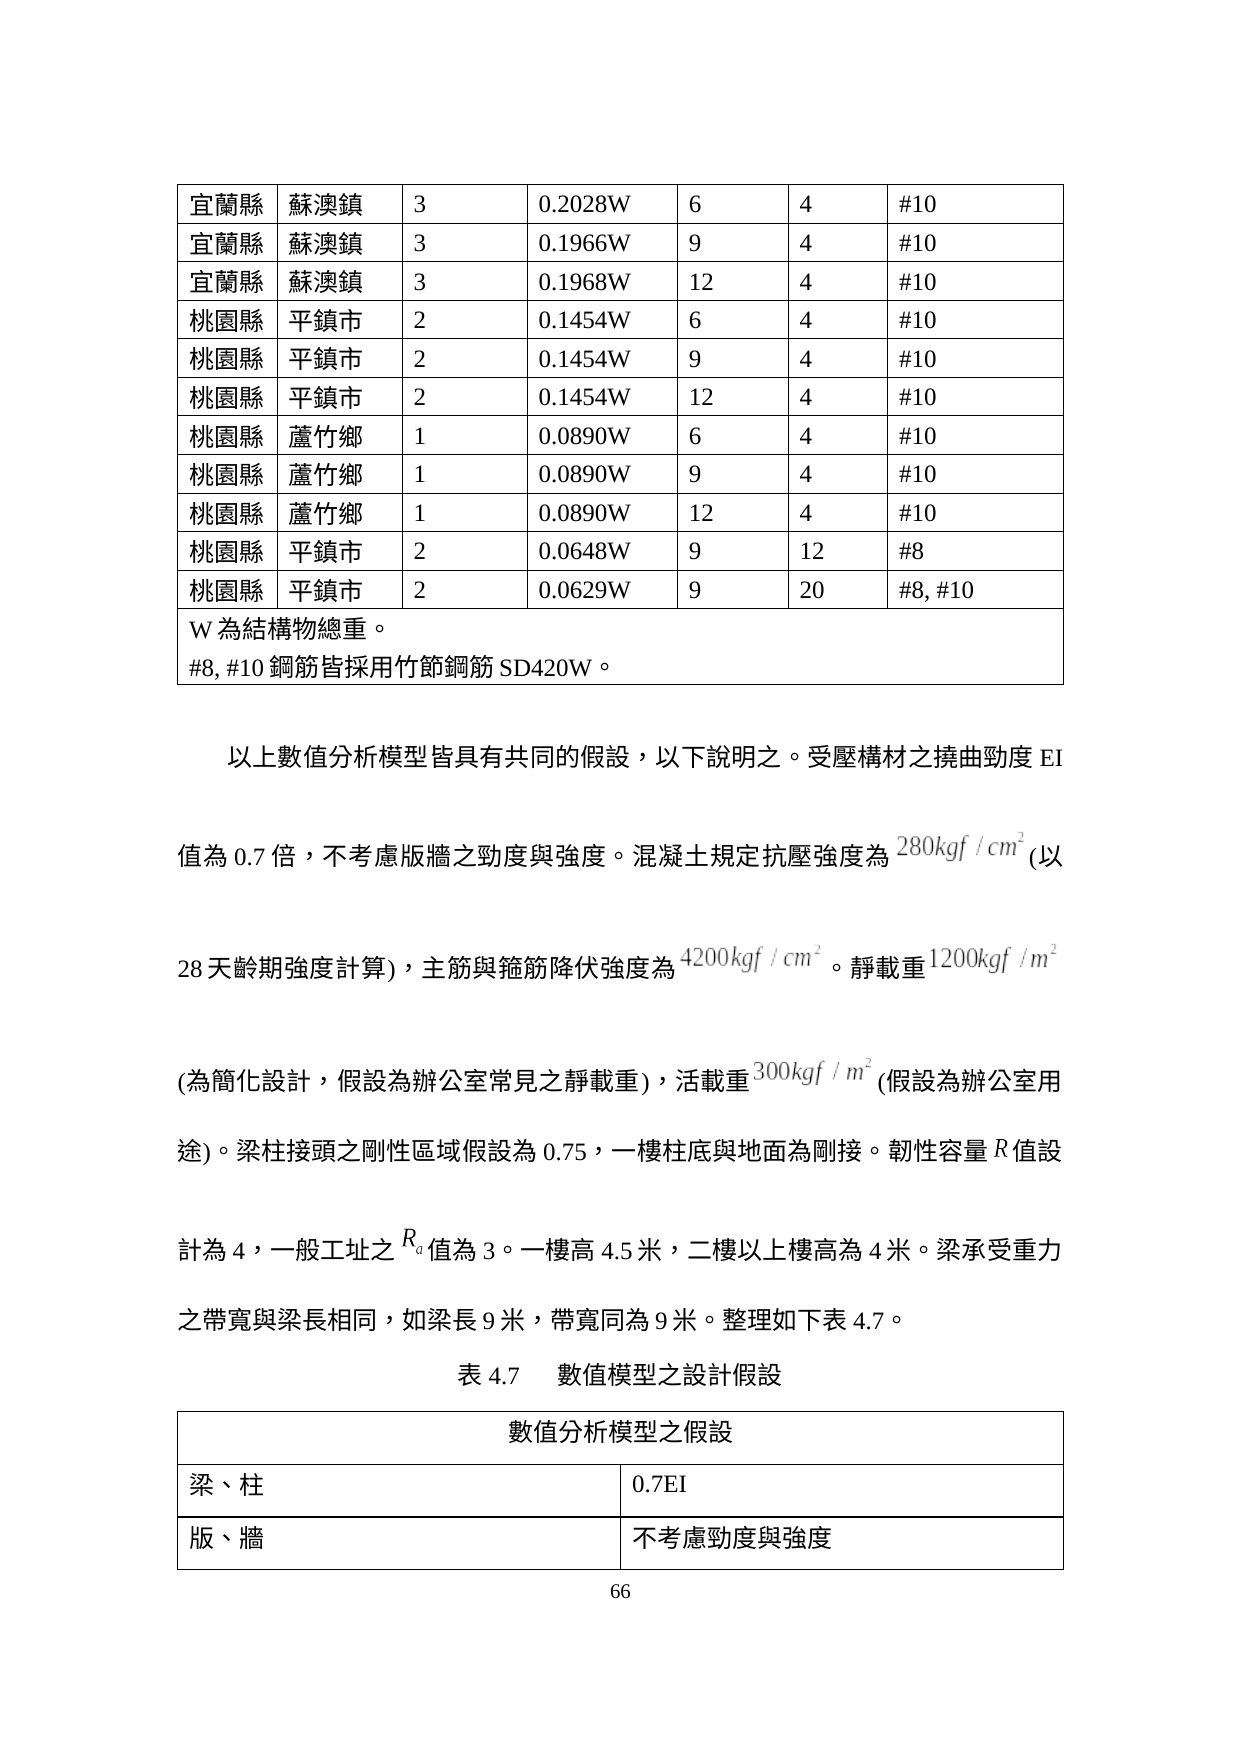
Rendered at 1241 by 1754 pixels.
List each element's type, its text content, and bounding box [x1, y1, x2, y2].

table_cell 12 [678, 494, 788, 531]
table_cell #10 [888, 378, 1063, 415]
table_cell 0.1454W [528, 378, 677, 415]
table_cell #10 [888, 455, 1063, 492]
table_cell 4 [789, 378, 887, 415]
table_cell W為結構物總重。 #8, #10鋼筋皆採用竹節鋼筋SD420W。 [178, 609, 1063, 684]
table_cell 9 [678, 455, 788, 492]
table_cell 2 [403, 571, 527, 608]
table_cell 4 [789, 301, 887, 338]
table_cell 2 [403, 378, 527, 415]
table_cell #8 [888, 532, 1063, 569]
table_cell 不考慮勁度與強度 [621, 1518, 1063, 1569]
table_cell 4 [789, 455, 887, 492]
table_header 數值分析模型之假設 [178, 1412, 1063, 1463]
table_cell 4 [789, 416, 887, 454]
table_cell 6 [678, 301, 788, 338]
table_cell 0.0890W [528, 455, 677, 492]
table_cell 0.0890W [528, 416, 677, 454]
table_cell 20 [789, 571, 887, 608]
table_cell 桃園縣 [178, 301, 277, 338]
table_cell 6 [678, 185, 788, 223]
table_cell 0.0629W [528, 571, 677, 608]
table_cell 4 [789, 494, 887, 531]
table_cell 0.1454W [528, 339, 677, 377]
table_cell 0.2028W [528, 185, 677, 223]
table_cell 4 [789, 224, 887, 261]
table_cell #10 [888, 224, 1063, 261]
table_cell #10 [888, 494, 1063, 531]
table_cell 9 [678, 339, 788, 377]
table_cell 3 [403, 185, 527, 223]
table_cell 0.1966W [528, 224, 677, 261]
table_cell 2 [403, 301, 527, 338]
table_cell 桃園縣 [178, 455, 277, 492]
table_cell 6 [678, 416, 788, 454]
table_cell 4 [789, 339, 887, 377]
table_cell 蘆竹鄉 [278, 455, 402, 492]
table_cell 平鎮市 [278, 339, 402, 377]
table_cell 0.0648W [528, 532, 677, 569]
table_cell 9 [678, 571, 788, 608]
table_cell 蘆竹鄉 [278, 494, 402, 531]
table_cell 宜蘭縣 [178, 224, 277, 261]
table_cell 蘇澳鎮 [278, 224, 402, 261]
table_cell 0.1454W [528, 301, 677, 338]
table_cell 平鎮市 [278, 571, 402, 608]
table_cell 9 [678, 532, 788, 569]
table_cell 蘆竹鄉 [278, 416, 402, 454]
table_cell 平鎮市 [278, 378, 402, 415]
table_cell 3 [403, 262, 527, 300]
table_cell 桃園縣 [178, 416, 277, 454]
table_cell 0.0890W [528, 494, 677, 531]
table_cell 桃園縣 [178, 571, 277, 608]
table_cell 12 [678, 262, 788, 300]
table_cell 4 [789, 262, 887, 300]
table_cell 4 [789, 185, 887, 223]
table_cell 桃園縣 [178, 532, 277, 569]
table_cell 蘇澳鎮 [278, 185, 402, 223]
table_cell 0.7EI [621, 1465, 1063, 1516]
table_cell #10 [888, 416, 1063, 454]
table_cell 平鎮市 [278, 532, 402, 569]
table_cell 0.1968W [528, 262, 677, 300]
table_cell 梁、柱 [178, 1465, 620, 1516]
table_cell 桃園縣 [178, 339, 277, 377]
table_cell #10 [888, 185, 1063, 223]
table_cell 1 [403, 455, 527, 492]
table_cell #8, #10 [888, 571, 1063, 608]
table_cell 1 [403, 416, 527, 454]
table_cell 2 [403, 339, 527, 377]
table_cell #10 [888, 301, 1063, 338]
table_cell 平鎮市 [278, 301, 402, 338]
table_cell 宜蘭縣 [178, 262, 277, 300]
table_cell #10 [888, 339, 1063, 377]
table_cell 桃園縣 [178, 378, 277, 415]
table_cell 2 [403, 532, 527, 569]
table_cell #10 [888, 262, 1063, 300]
table_cell 蘇澳鎮 [278, 262, 402, 300]
table_cell 3 [403, 224, 527, 261]
table_cell 宜蘭縣 [178, 185, 277, 223]
table_cell 12 [789, 532, 887, 569]
table_cell 桃園縣 [178, 494, 277, 531]
table_cell 9 [678, 224, 788, 261]
table_cell 12 [678, 378, 788, 415]
table_cell 1 [403, 494, 527, 531]
table_cell 版、牆 [178, 1518, 620, 1569]
